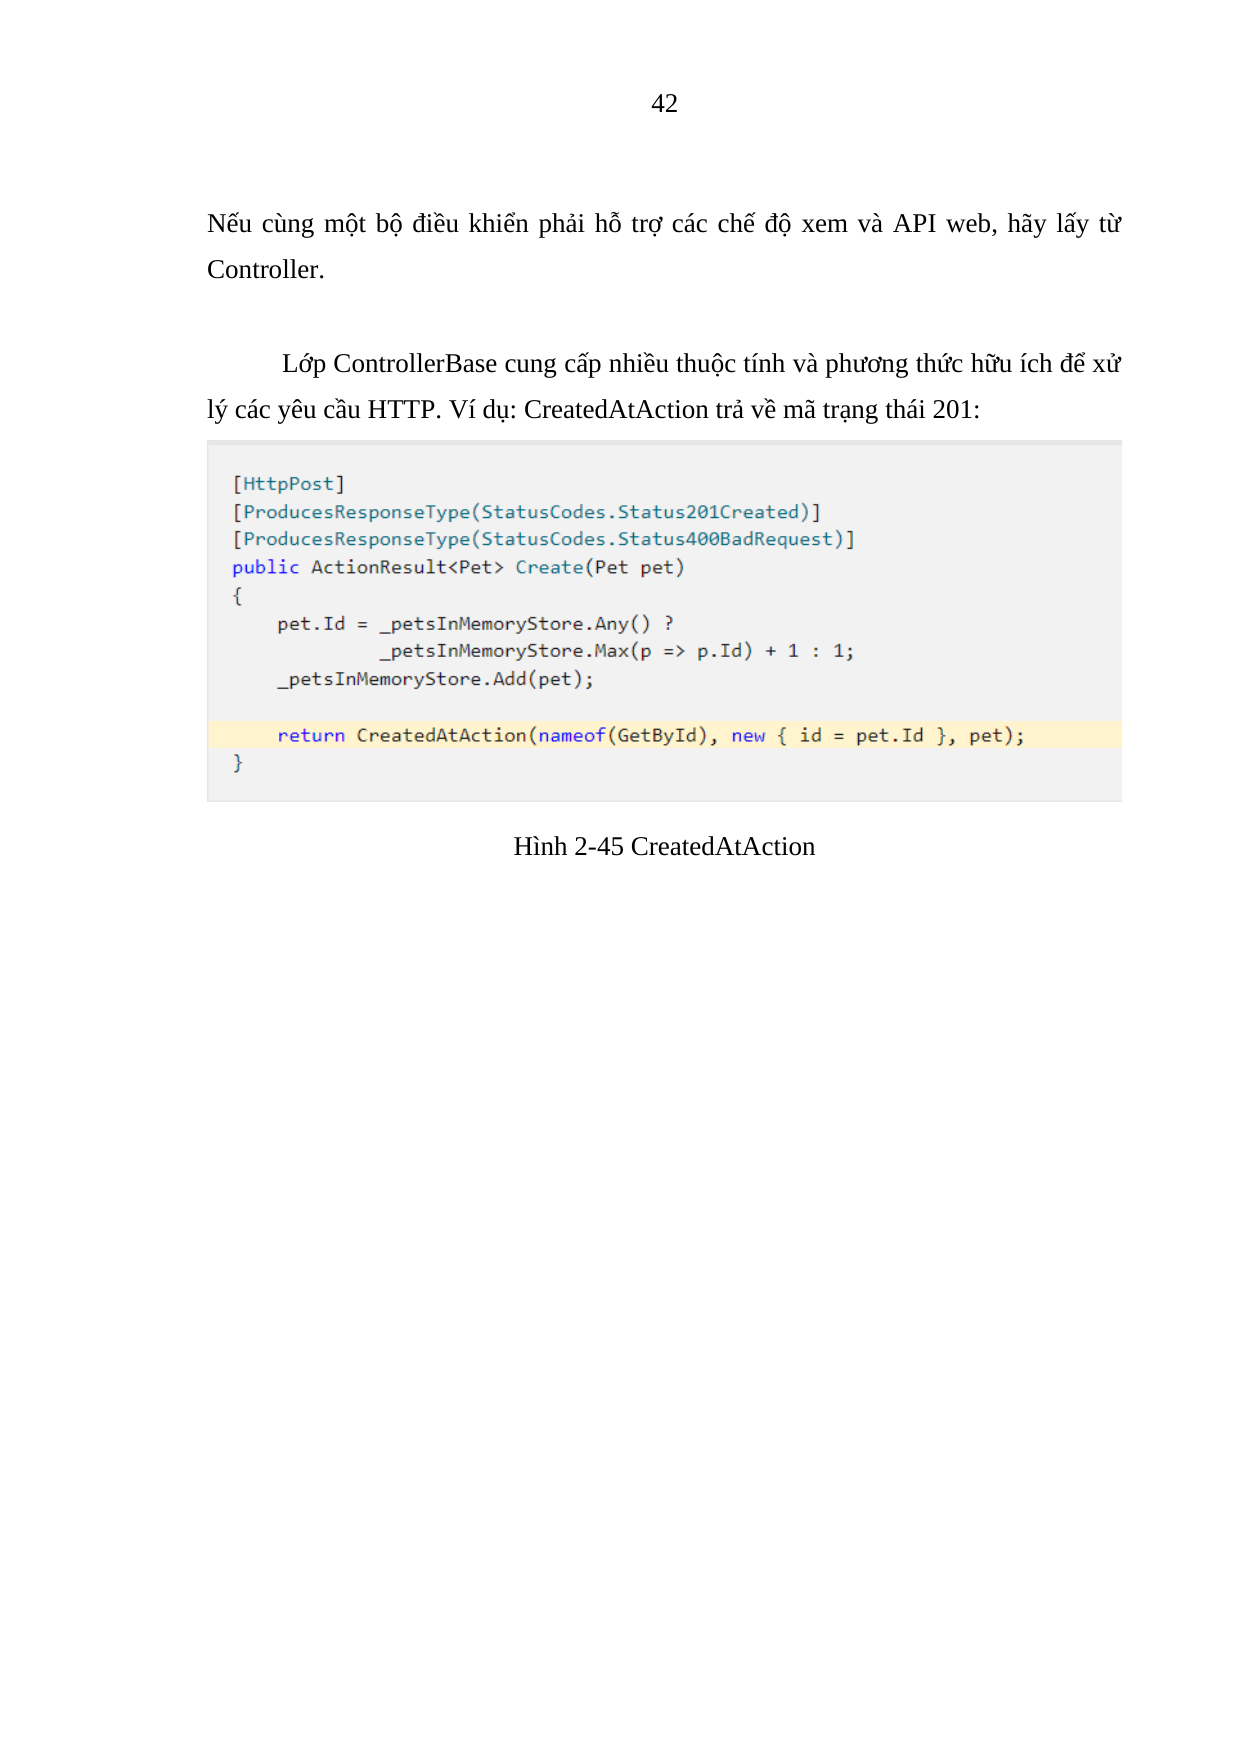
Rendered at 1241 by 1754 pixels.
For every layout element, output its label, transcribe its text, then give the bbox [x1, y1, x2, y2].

picture [206, 440, 1123, 802]
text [207, 207, 1122, 284]
text Lớp ControllerBase cung cấp nhiều thuộc tính và phương thức hữu ích để xử lý các yêu cầu HTTP. Ví dụ: CreatedAtAction trả về mã trạng thái 201: [207, 347, 1122, 424]
